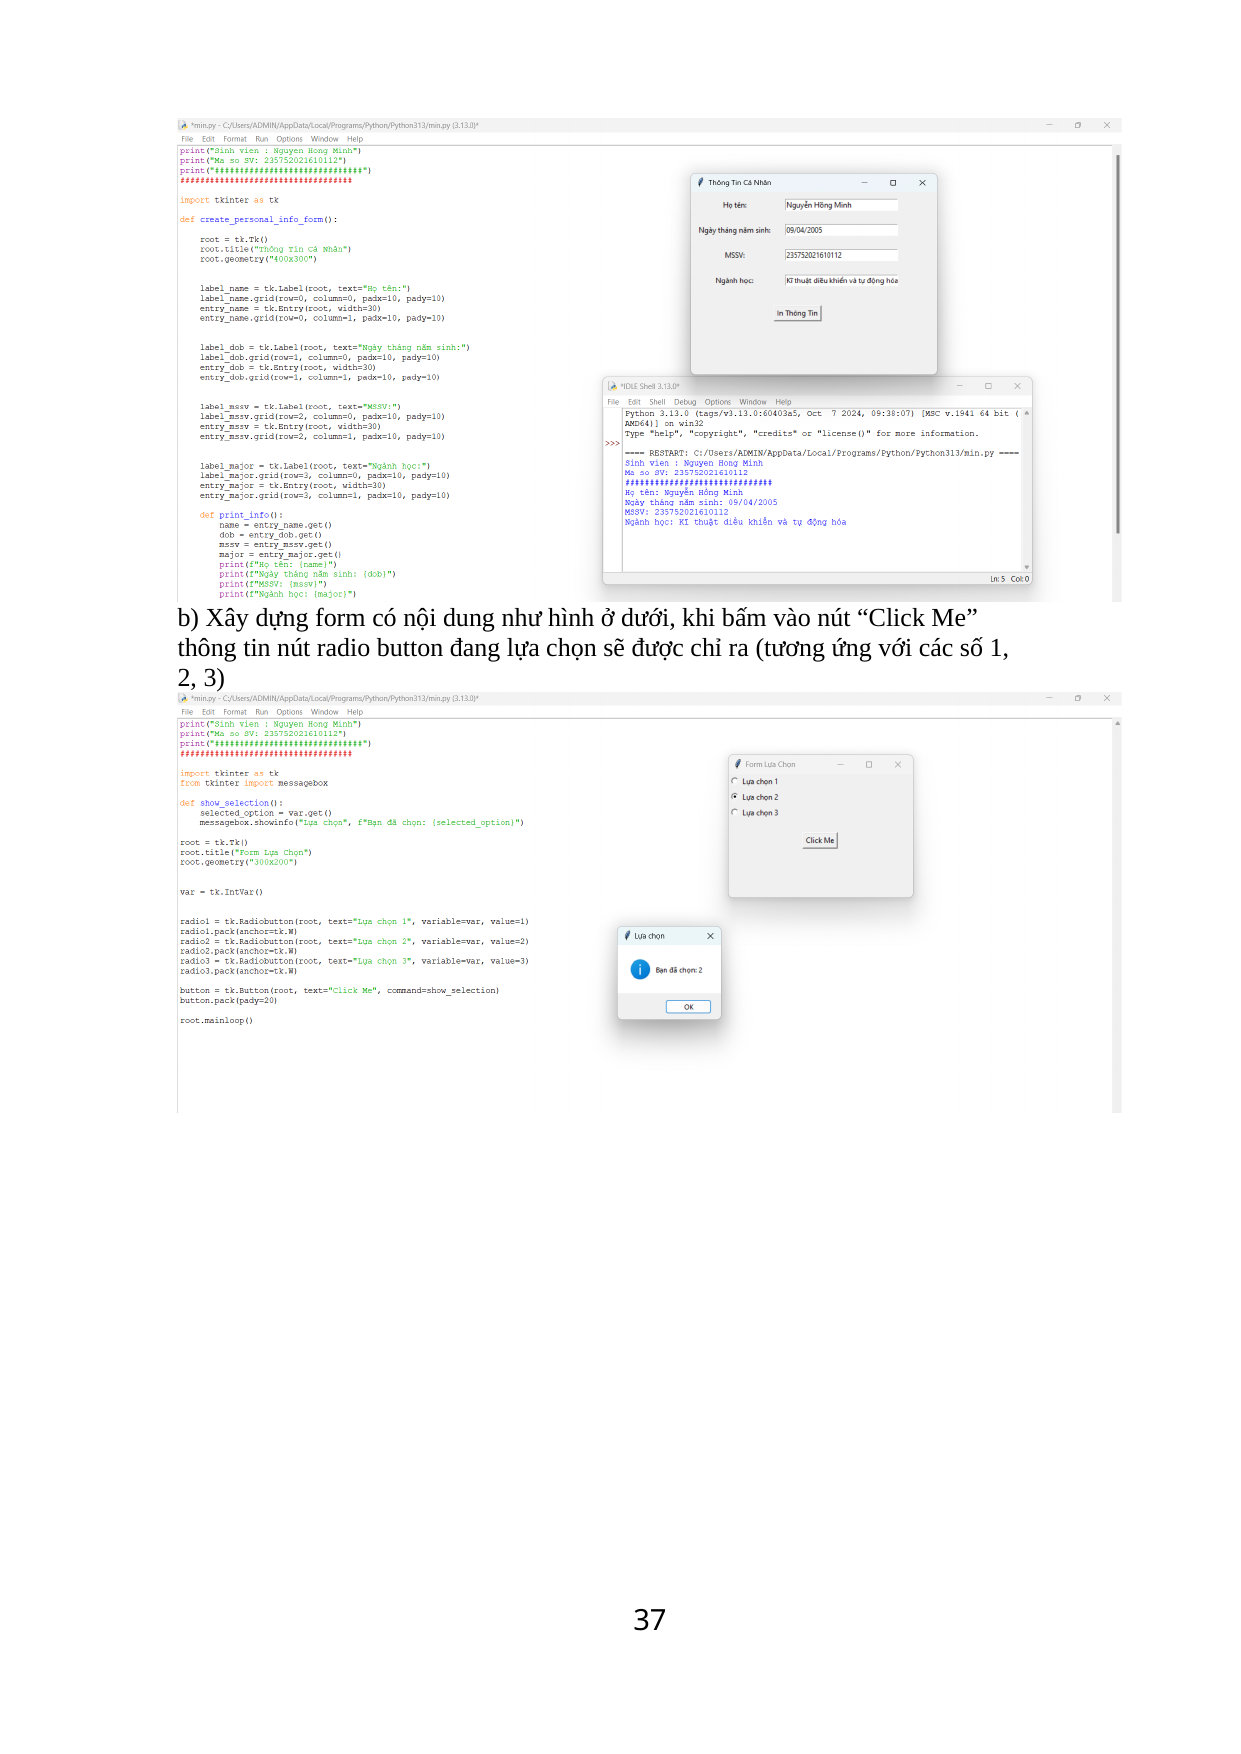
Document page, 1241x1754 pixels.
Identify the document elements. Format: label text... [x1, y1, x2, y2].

picture [177, 692, 1122, 1113]
text 2, 3) [177, 662, 1122, 692]
picture [177, 118, 1122, 602]
text thông tin nút radio button đang lựa chọn sẽ được chỉ ra (tương ứng với các số 1, [177, 632, 1122, 662]
text b) Xây dựng form có nội dung như hình ở dưới, khi bấm vào nút “Click Me” [177, 602, 1122, 632]
